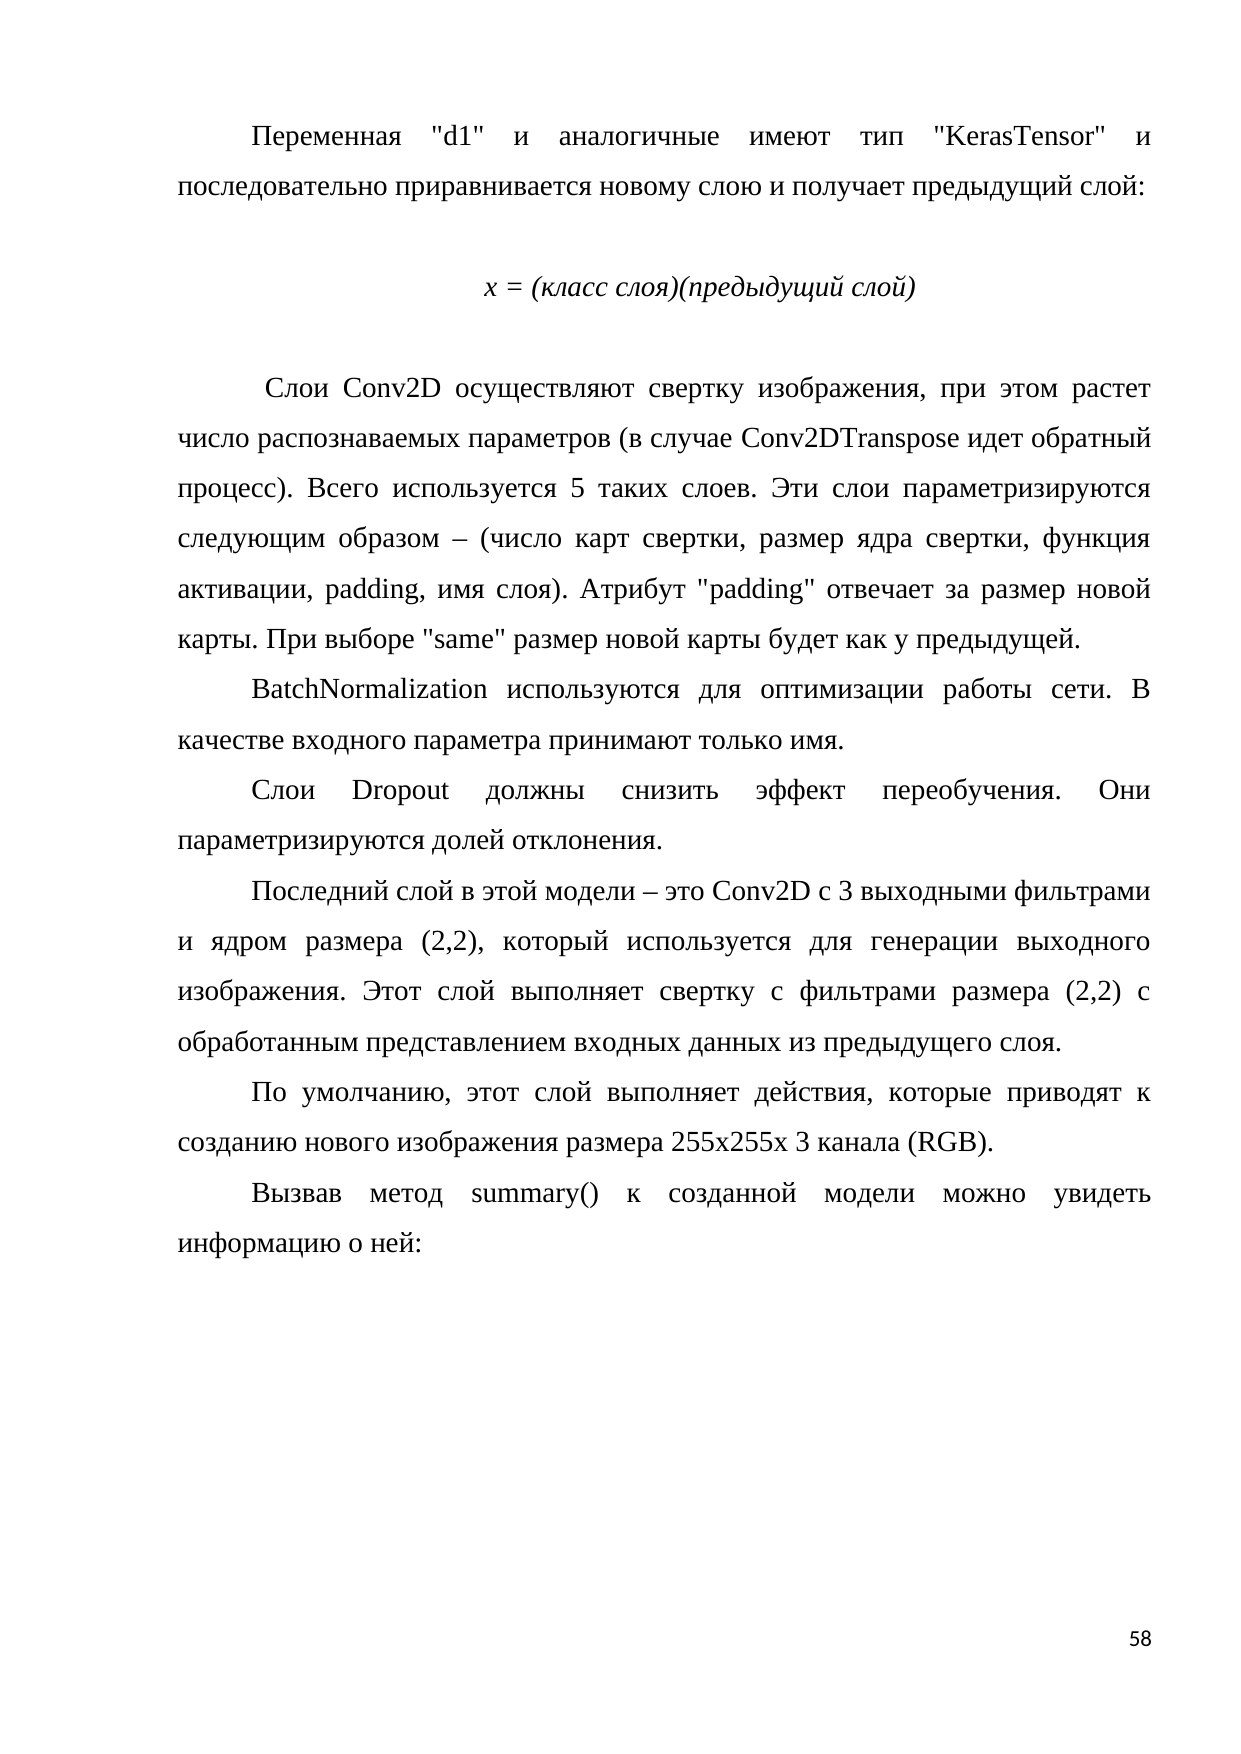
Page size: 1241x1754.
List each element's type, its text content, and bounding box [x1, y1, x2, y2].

text BatchNormalization используются для оптимизации работы сети. В качестве входного параметра принимают только имя. [177, 672, 1152, 755]
text Вызвав метод summary() к созданной модели можно увидеть информацию о ней: [177, 1175, 1152, 1258]
text Переменная "d1" и аналогичные имеют тип "KerasTensor" и последовательно приравнивается новому слою и получает предыдущий слой: [177, 118, 1152, 202]
text По умолчанию, этот слой выполняет действия, которые приводят к созданию нового изображения размера 255x255x 3 канала (RGB). [177, 1074, 1152, 1158]
text Слои Dropout должны снизить эффект переобучения. Они параметризируются долей отклонения. [177, 772, 1152, 856]
text Последний слой в этой модели – это Conv2D с 3 выходными фильтрами и ядром размера (2,2), который используется для генерации выходного изображения. Этот слой выполняет свертку с фильтрами размера (2,2) с обработанным представлением входных данных из предыдущего слоя. [177, 873, 1152, 1057]
text Слои Conv2D осуществляют свертку изображения, при этом растет число распознаваемых параметров (в случае Conv2DTranspose идет обратный процесс). Всего используется 5 таких слоев. Эти слои параметризируются следующим образом – (число карт свертки, размер ядра свертки, функция активации, padding, имя слоя). Атрибут "padding" отвечает за размер новой карты. При выборе "same" размер новой карты будет как у предыдущей. [177, 370, 1152, 655]
text x = (класс слоя)(предыдущий слой) [177, 269, 1152, 303]
